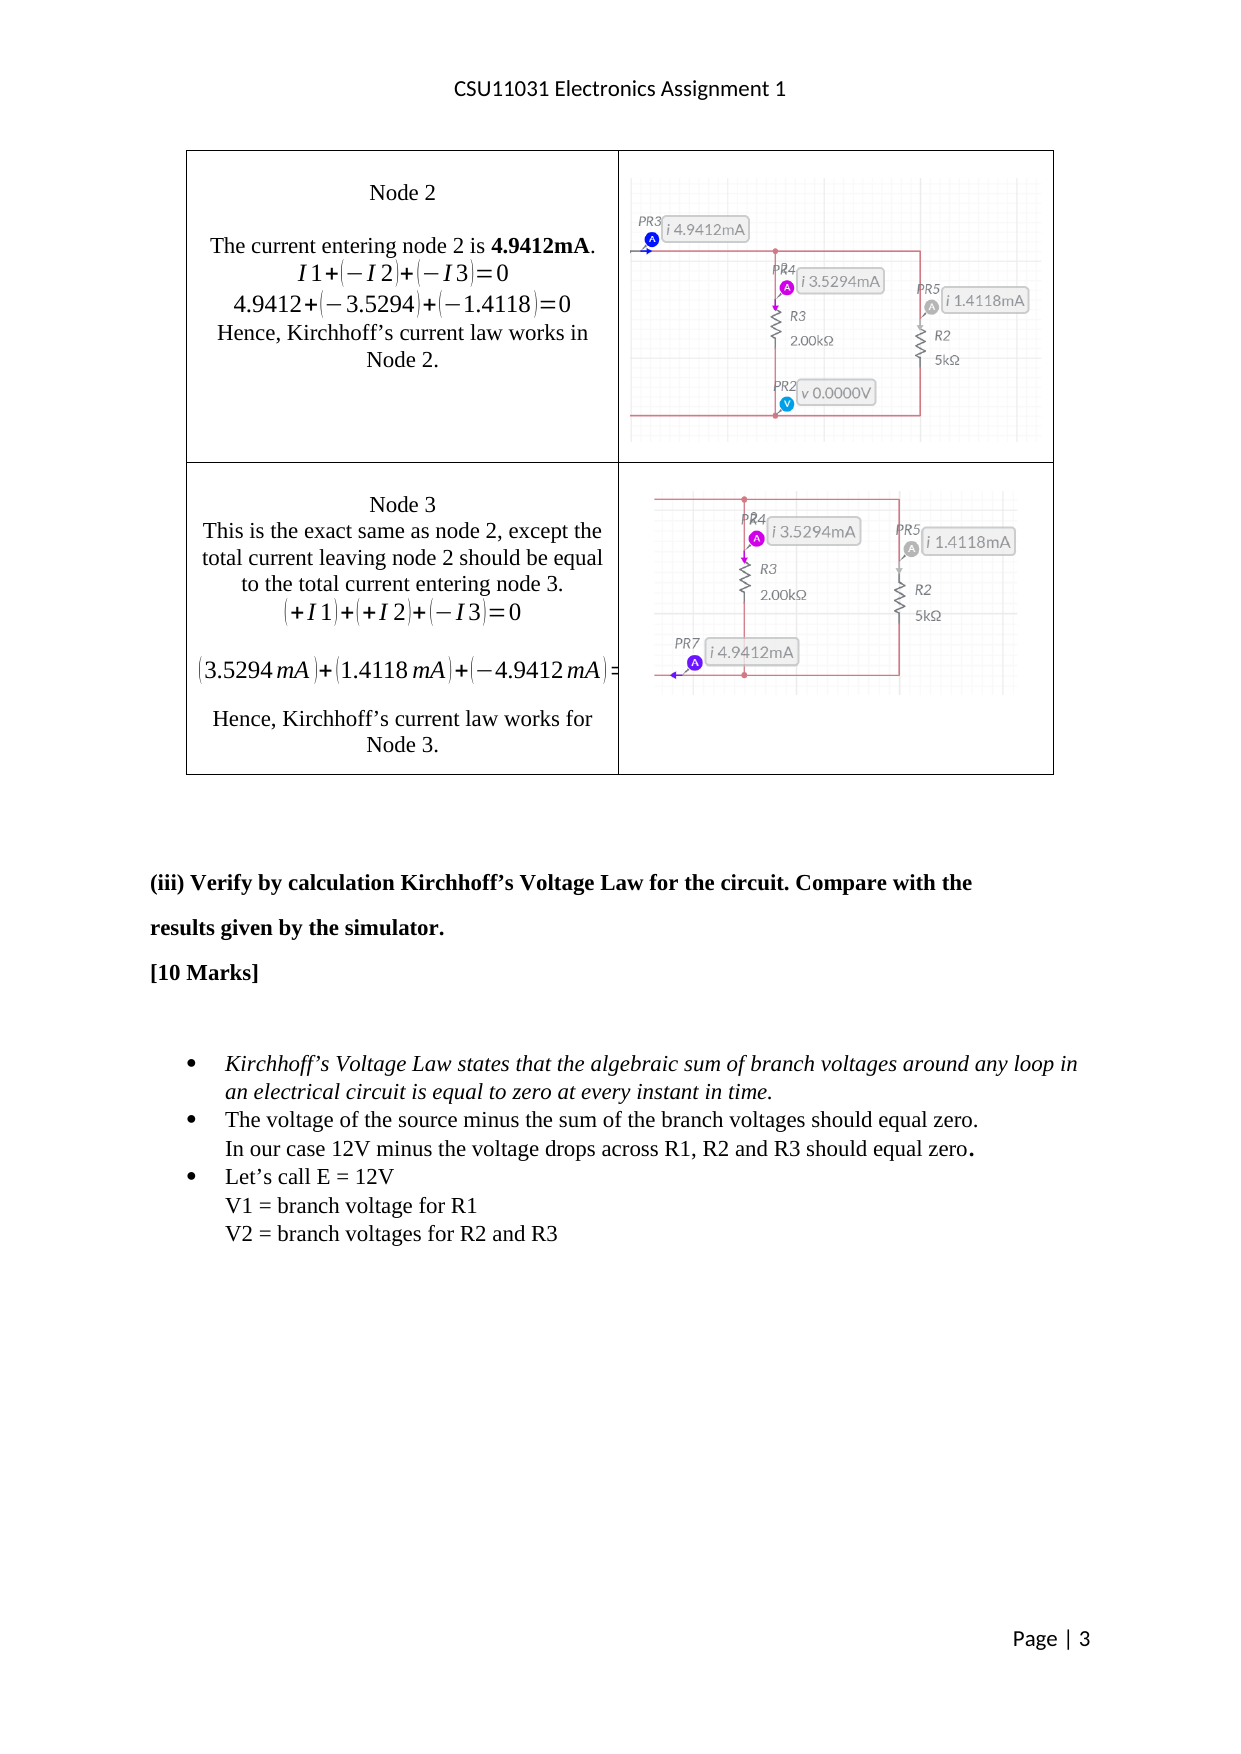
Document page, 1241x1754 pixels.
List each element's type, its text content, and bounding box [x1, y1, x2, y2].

table_cell [619, 463, 1053, 774]
text [10 Marks] [150, 959, 1090, 986]
table_cell Node 2 The current entering node 2 is 4.9412mA. Hence, Kirchhoff’s current law works in Node 2. [187, 151, 618, 462]
list Let’s call E = 12V [187, 1163, 1090, 1190]
text (iii) Verify by calculation Kirchhoff’s Voltage Law for the circuit. Compare with the [150, 869, 1090, 896]
list V1 = branch voltage for R1 [225, 1192, 1090, 1218]
picture [654, 491, 1018, 695]
list The voltage of the source minus the sum of the branch voltages should equal zero. [187, 1106, 1090, 1133]
table_cell [619, 151, 1053, 462]
text results given by the simulator. [150, 914, 1090, 941]
table_cell Node 3 This is the exact same as node 2, except the total current leaving node 2 should be equal to the total current entering node 3. Hence, Kirchhoff’s current law works for Node 3. [187, 463, 618, 774]
list In our case 12V minus the voltage drops across R1, R2 and R3 should equal zero. [225, 1135, 1090, 1161]
picture [630, 178, 1042, 442]
list Kirchhoff’s Voltage Law states that the algebraic sum of branch voltages around any loop in an electrical circuit is equal to zero at every instant in time. [187, 1049, 1090, 1104]
list V2 = branch voltages for R2 and R3 [225, 1220, 1090, 1247]
